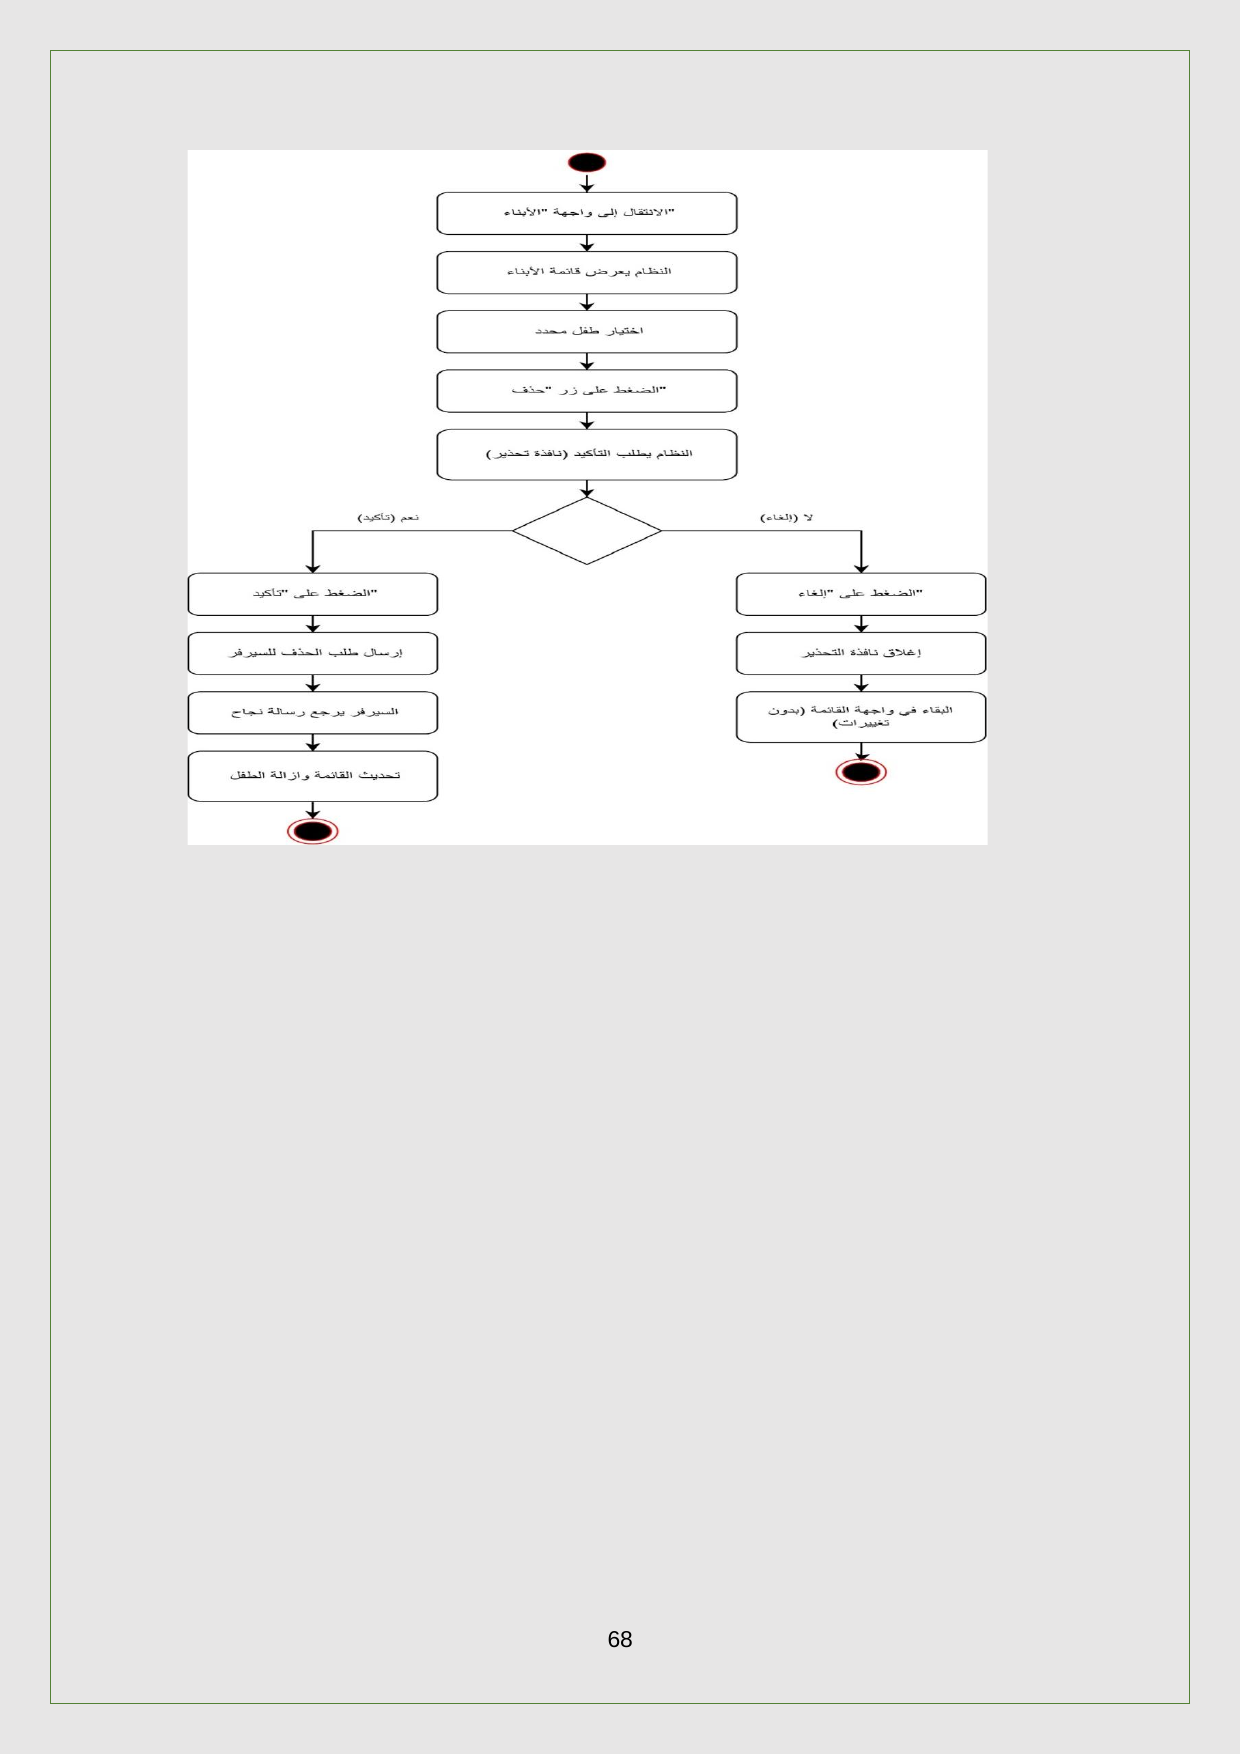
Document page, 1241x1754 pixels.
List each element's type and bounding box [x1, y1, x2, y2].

picture [187, 150, 988, 845]
